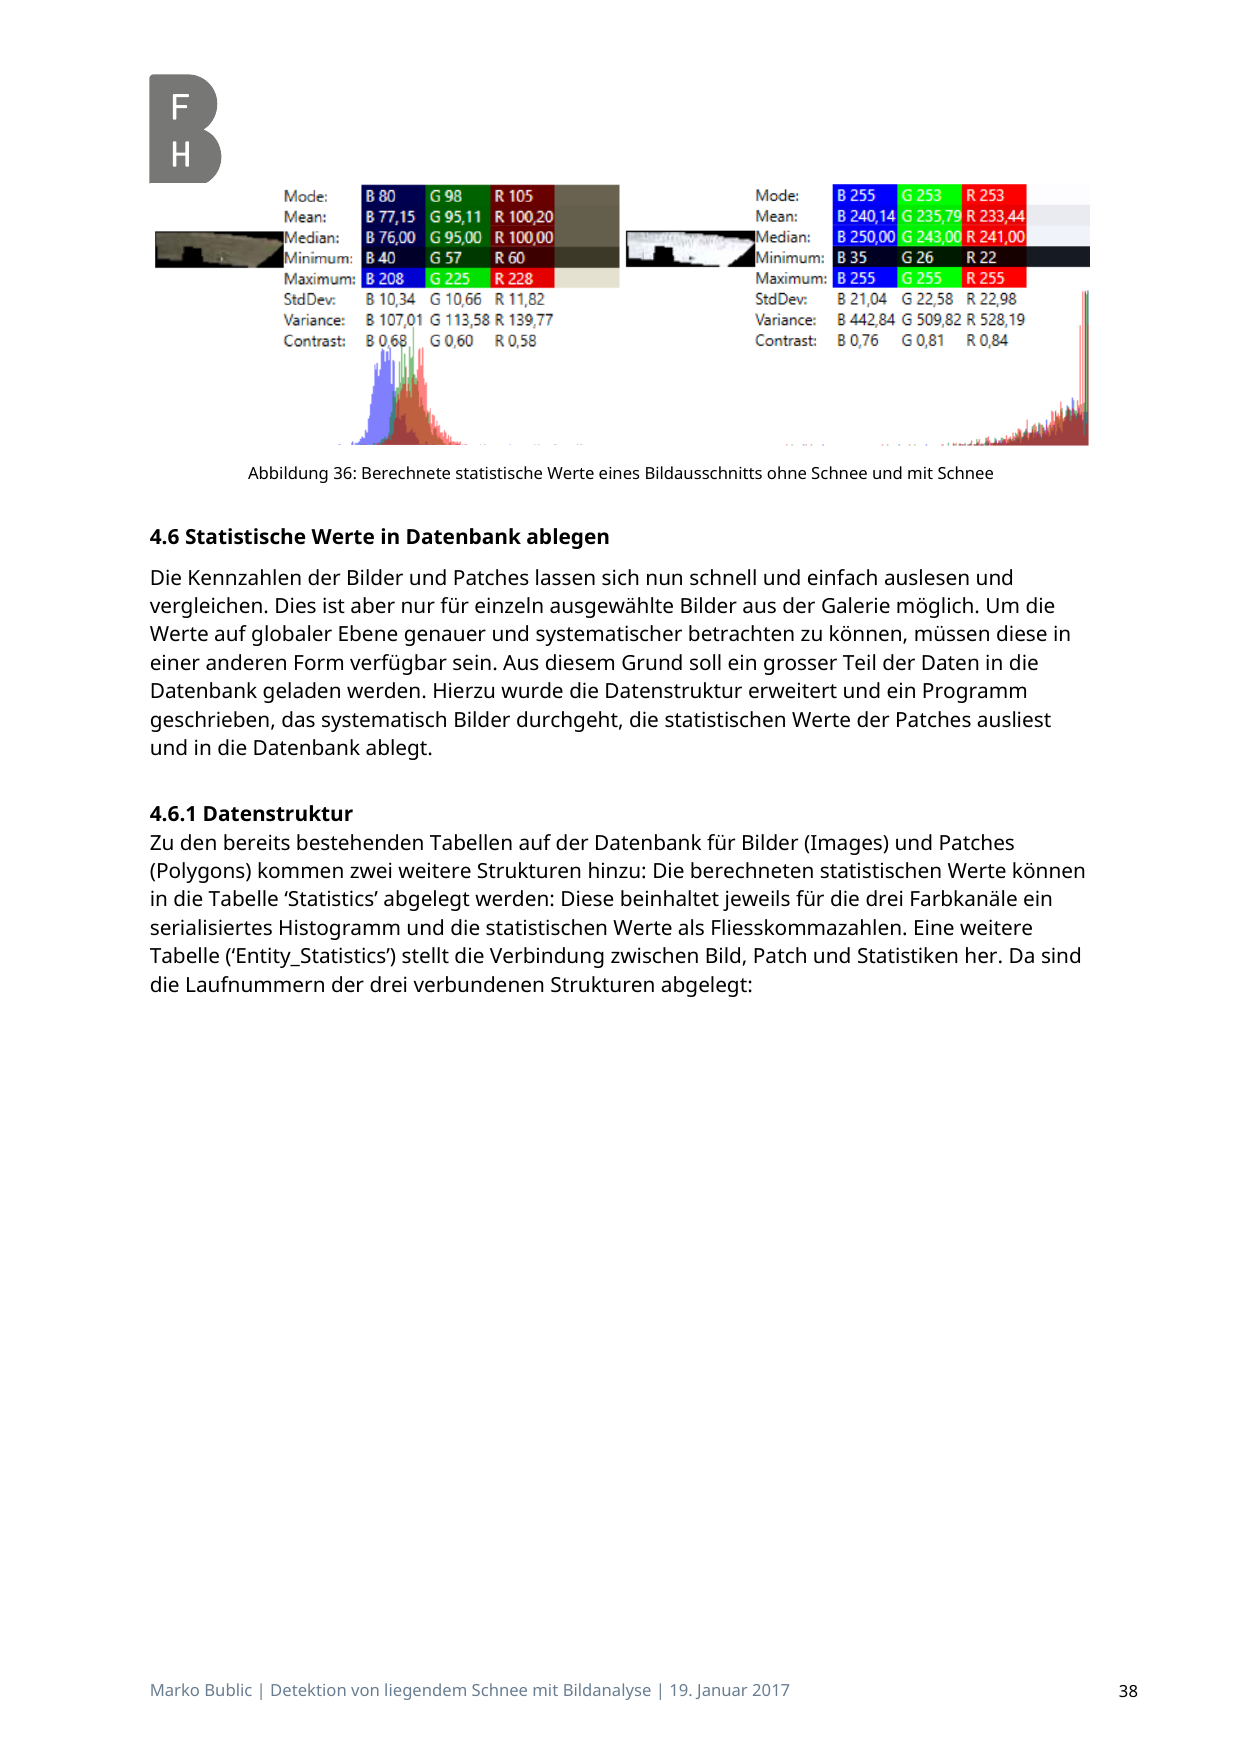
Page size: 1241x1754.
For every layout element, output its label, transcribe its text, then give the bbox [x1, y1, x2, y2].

text Zu den bereits bestehenden Tabellen auf der Datenbank für Bilder (Images) und Patches (Polygons) kommen zwei weitere Strukturen hinzu: Die berechneten statistischen Werte können in die Tabelle ‘Statistics’ abgelegt werden: Diese beinhaltet jeweils für die drei Farbkanäle ein serialisiertes Histogramm und die statistischen Werte als Fliesskommazahlen. Eine weitere Tabelle (‘Entity_Statistics’) stellt die Verbindung zwischen Bild, Patch und Statistiken her. Da sind die Laufnummern der drei verbundenen Strukturen abgelegt: [149, 828, 1093, 998]
subtitle Datenstruktur [149, 799, 1093, 828]
picture [149, 183, 1090, 447]
subtitle Statistische Werte in Datenbank ablegen [149, 522, 1093, 550]
text Die Kennzahlen der Bilder und Patches lassen sich nun schnell und einfach auslesen und vergleichen. Dies ist aber nur für einzeln ausgewählte Bilder aus der Galerie möglich. Um die Werte auf globaler Ebene genauer und systematischer betrachten zu können, müssen diese in einer anderen Form verfügbar sein. Aus diesem Grund soll ein grosser Teil der Daten in die Datenbank geladen werden. Hierzu wurde die Datenstruktur erweitert und ein Programm geschrieben, das systematisch Bilder durchgeht, die statistischen Werte der Patches ausliest und in die Datenbank ablegt. [149, 563, 1093, 762]
